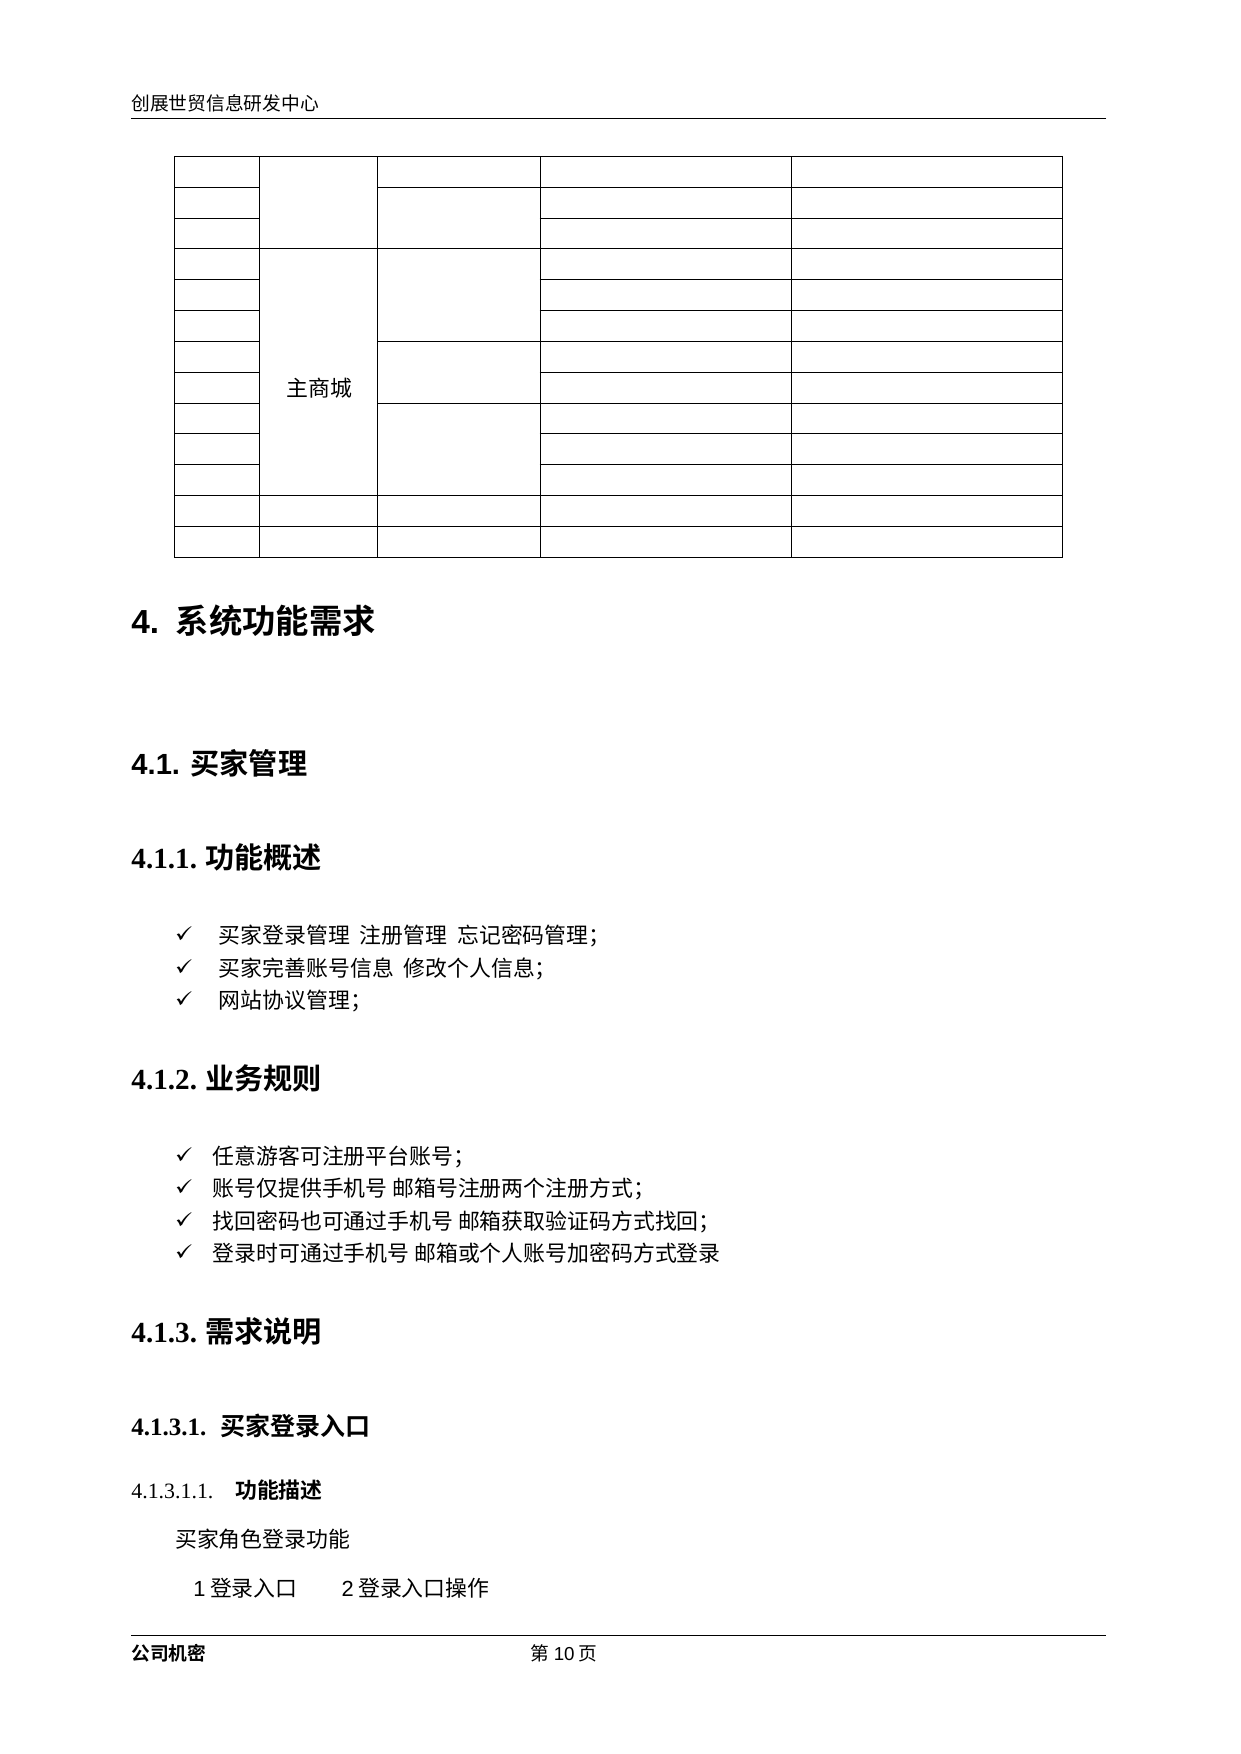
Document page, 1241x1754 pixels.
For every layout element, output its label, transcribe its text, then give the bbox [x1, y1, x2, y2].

subtitle 功能概述 [131, 823, 1106, 888]
table_cell [792, 249, 1062, 279]
subtitle 系统功能需求 [131, 587, 1106, 652]
subtitle 需求说明 [131, 1298, 1106, 1363]
table_cell [541, 434, 791, 464]
table_cell [175, 434, 259, 464]
table_cell [175, 157, 259, 187]
subtitle 业务规则 [131, 1044, 1106, 1109]
table_cell [541, 373, 791, 402]
subtitle 买家登录入口 [131, 1392, 1106, 1457]
table_cell [175, 342, 259, 372]
table_cell [175, 496, 259, 526]
table_cell [792, 373, 1062, 402]
list 买家登录管理 注册管理 忘记密码管理； [175, 918, 1106, 950]
table_cell [175, 280, 259, 310]
table_cell [175, 373, 259, 402]
table_cell [175, 404, 259, 433]
table_cell [175, 311, 259, 341]
table_cell [541, 219, 791, 248]
table_cell [541, 342, 791, 372]
table_cell 主商城 [260, 249, 377, 495]
table_cell [175, 188, 259, 217]
table_cell [260, 496, 377, 526]
table_cell [541, 188, 791, 217]
table_cell [792, 311, 1062, 341]
table_cell [175, 527, 259, 557]
list 账号仅提供手机号 邮箱号注册两个注册方式； [175, 1171, 1106, 1203]
table_cell [175, 465, 259, 495]
list 网站协议管理； [175, 983, 1106, 1015]
table_cell [792, 527, 1062, 557]
table_cell [792, 496, 1062, 526]
table_cell [792, 219, 1062, 248]
table_cell [378, 157, 540, 187]
table_cell [541, 404, 791, 433]
table_cell [378, 342, 540, 402]
list 找回密码也可通过手机号 邮箱获取验证码方式找回； [175, 1203, 1106, 1236]
table_cell [792, 434, 1062, 464]
table_cell [378, 188, 540, 248]
table_cell [792, 188, 1062, 217]
table_cell [541, 527, 791, 557]
list 登录时可通过手机号 邮箱或个人账号加密码方式登录 [175, 1236, 1106, 1268]
list 买家完善账号信息 修改个人信息； [175, 950, 1106, 983]
table_cell [541, 157, 791, 187]
table_cell [792, 404, 1062, 433]
table_cell [378, 527, 540, 557]
text 1登录入口 2登录入口操作 [131, 1583, 1106, 1616]
subtitle 功能描述 [131, 1486, 1106, 1518]
text 买家角色登录功能 [131, 1535, 1106, 1567]
table_cell [175, 219, 259, 248]
table_cell [792, 280, 1062, 310]
table_cell [792, 157, 1062, 187]
subtitle 买家管理 [131, 729, 1106, 794]
table_cell [541, 311, 791, 341]
table_cell [378, 249, 540, 341]
table_cell [541, 496, 791, 526]
table_cell [378, 404, 540, 495]
table_cell [175, 249, 259, 279]
list 任意游客可注册平台账号； [175, 1138, 1106, 1171]
table_cell [378, 496, 540, 526]
table_cell [260, 527, 377, 557]
table_cell [792, 465, 1062, 495]
table_cell [541, 249, 791, 279]
table_cell [541, 280, 791, 310]
table_cell [541, 465, 791, 495]
table_cell [792, 342, 1062, 372]
